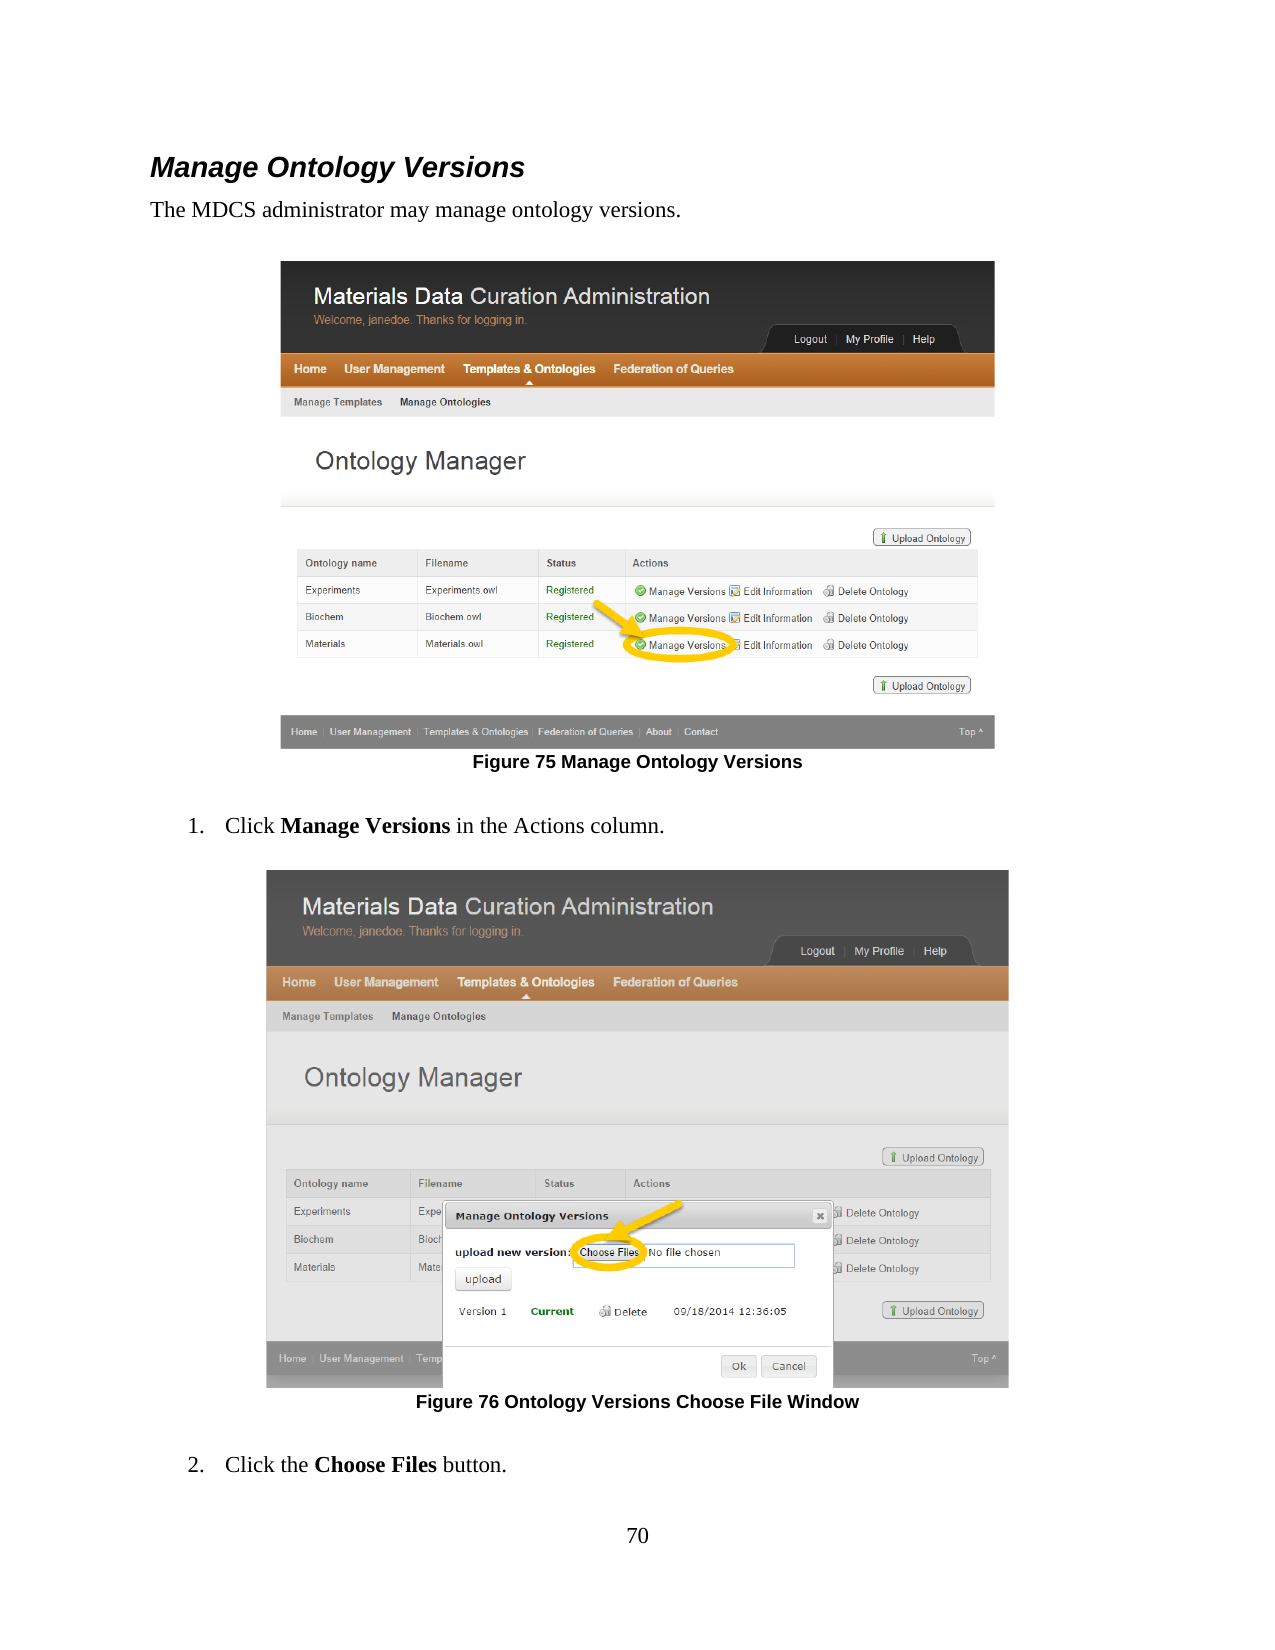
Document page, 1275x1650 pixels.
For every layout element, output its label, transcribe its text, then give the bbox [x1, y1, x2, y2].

picture [280, 261, 995, 749]
list Click the Choose Files button. [187, 1451, 1125, 1477]
picture [266, 870, 1009, 1388]
text The MDCS administrator may manage ontology versions. [150, 196, 1125, 222]
list Click Manage Versions in the Actions column. [187, 812, 1125, 838]
subtitle Manage Ontology Versions [150, 150, 1125, 183]
